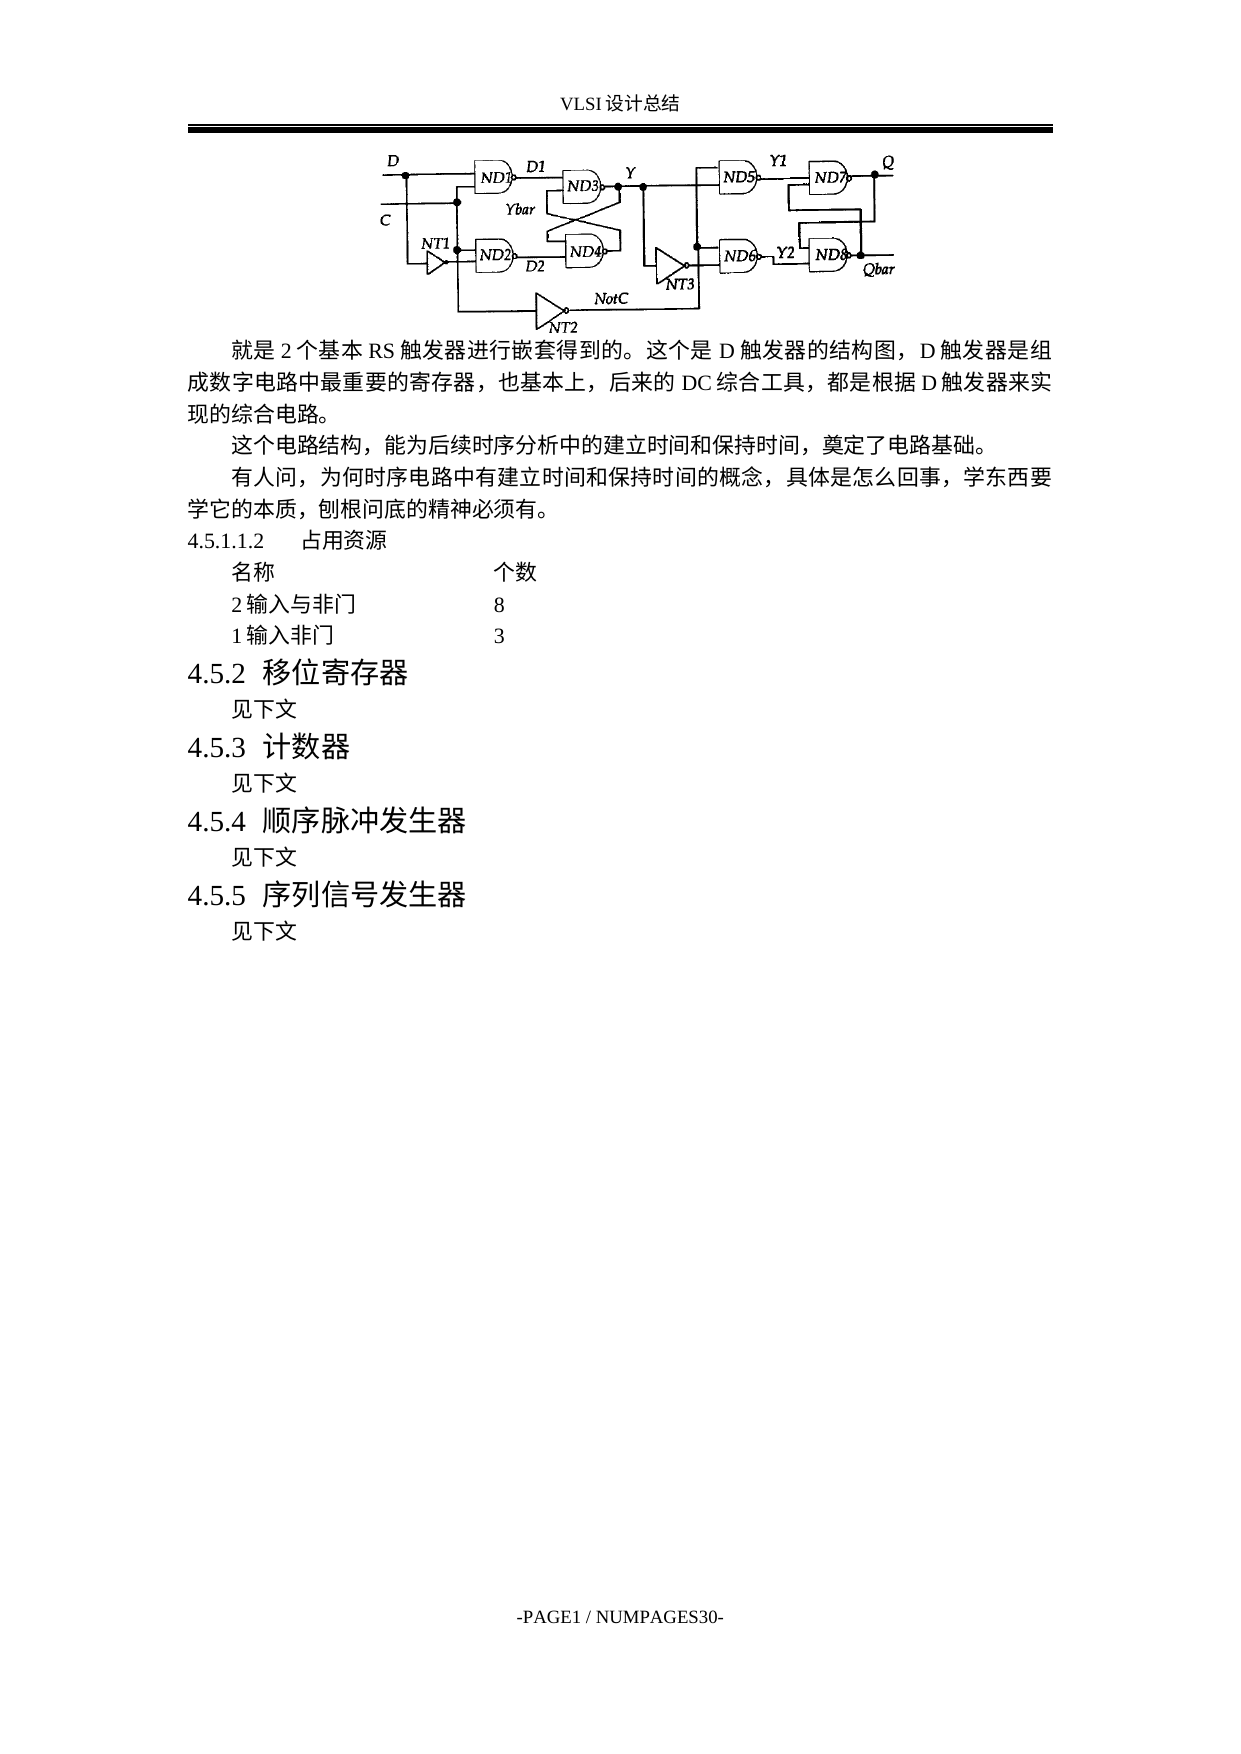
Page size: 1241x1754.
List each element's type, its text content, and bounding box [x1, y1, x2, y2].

subtitle 序列信号发生器 [187, 872, 1053, 914]
text 名称 个数 [187, 555, 1053, 587]
text 就是2个基本RS触发器进行嵌套得到的。这个是D触发器的结构图，D触发器是组成数字电路中最重要的寄存器，也基本上，后来的DC综合工具，都是根据D触发器来实现的综合电路。 [187, 333, 1053, 428]
subtitle 占用资源 [187, 523, 1053, 555]
subtitle 移位寄存器 [187, 650, 1053, 692]
text 见下文 [187, 914, 1053, 946]
subtitle 计数器 [187, 724, 1053, 766]
text 1输入非门 3 [187, 618, 1053, 650]
subtitle 顺序脉冲发生器 [187, 798, 1053, 840]
text 见下文 [187, 766, 1053, 798]
text 2输入与非门 8 [187, 587, 1053, 618]
text 见下文 [187, 840, 1053, 872]
text 见下文 [187, 692, 1053, 724]
text 有人问，为何时序电路中有建立时间和保持时间的概念，具体是怎么回事，学东西要学它的本质，刨根问底的精神必须有。 [187, 460, 1053, 523]
text 这个电路结构，能为后续时序分析中的建立时间和保持时间，奠定了电路基础。 [187, 428, 1053, 460]
picture [376, 150, 908, 334]
